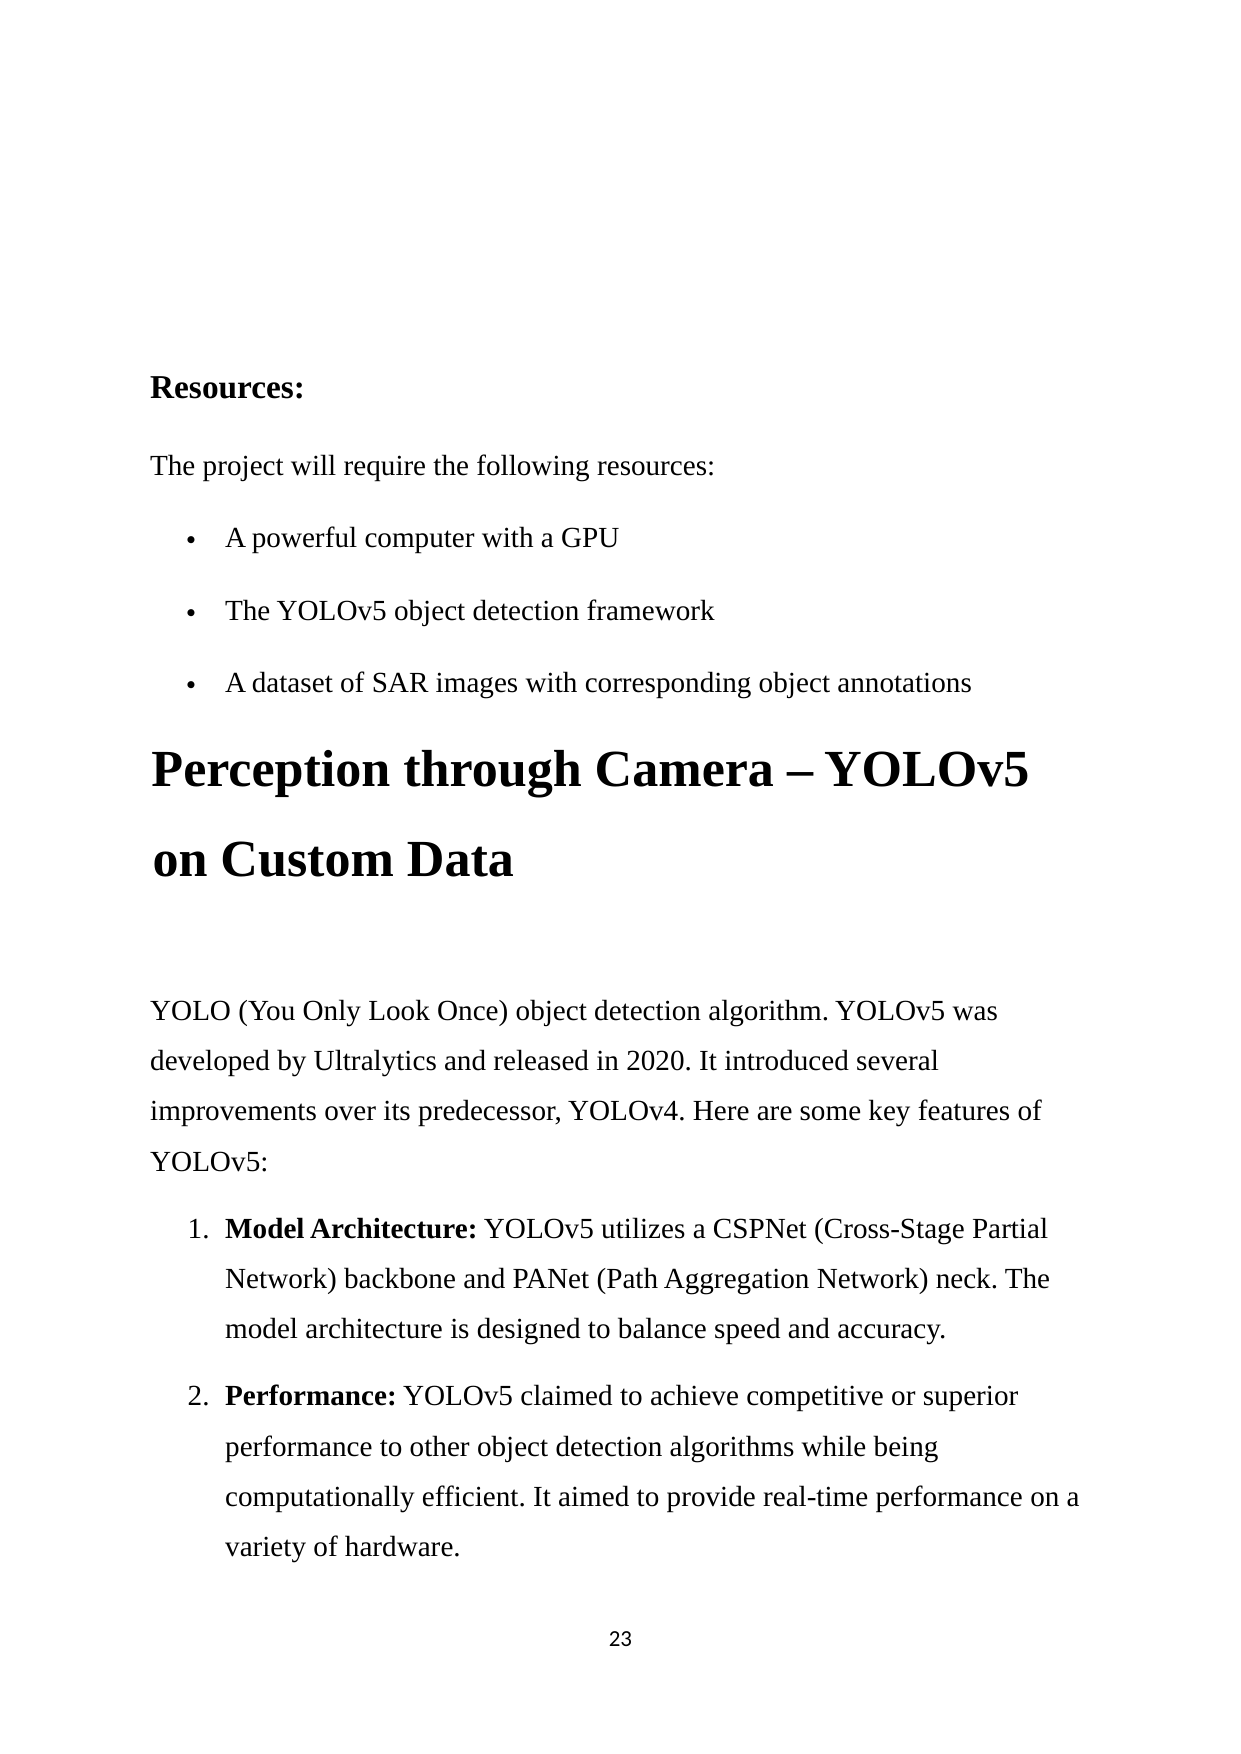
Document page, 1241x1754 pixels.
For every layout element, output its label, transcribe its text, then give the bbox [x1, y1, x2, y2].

list Performance: YOLOv5 claimed to achieve competitive or superior performance to other object detection algorithms while being computationally efficient. It aimed to provide real-time performance on a variety of hardware. [187, 1378, 1090, 1563]
list A powerful computer with a GPU [187, 520, 1090, 554]
list A dataset of SAR images with corresponding object annotations [187, 665, 1090, 699]
list Model Architecture: YOLOv5 utilizes a CSPNet (Cross-Stage Partial Network) backbone and PANet (Path Aggregation Network) neck. The model architecture is designed to balance speed and accuracy. [187, 1211, 1090, 1345]
list The YOLOv5 object detection framework [187, 593, 1090, 626]
text YOLO (You Only Look Once) object detection algorithm. YOLOv5 was developed by Ultralytics and released in 2020. It introduced several improvements over its predecessor, YOLOv4. Here are some key features of YOLOv5: [150, 993, 1090, 1177]
subtitle Perception through Camera – YOLOv5 on Custom Data [151, 738, 1090, 888]
text Resources: [150, 368, 1090, 406]
text The project will require the following resources: [150, 448, 1090, 481]
